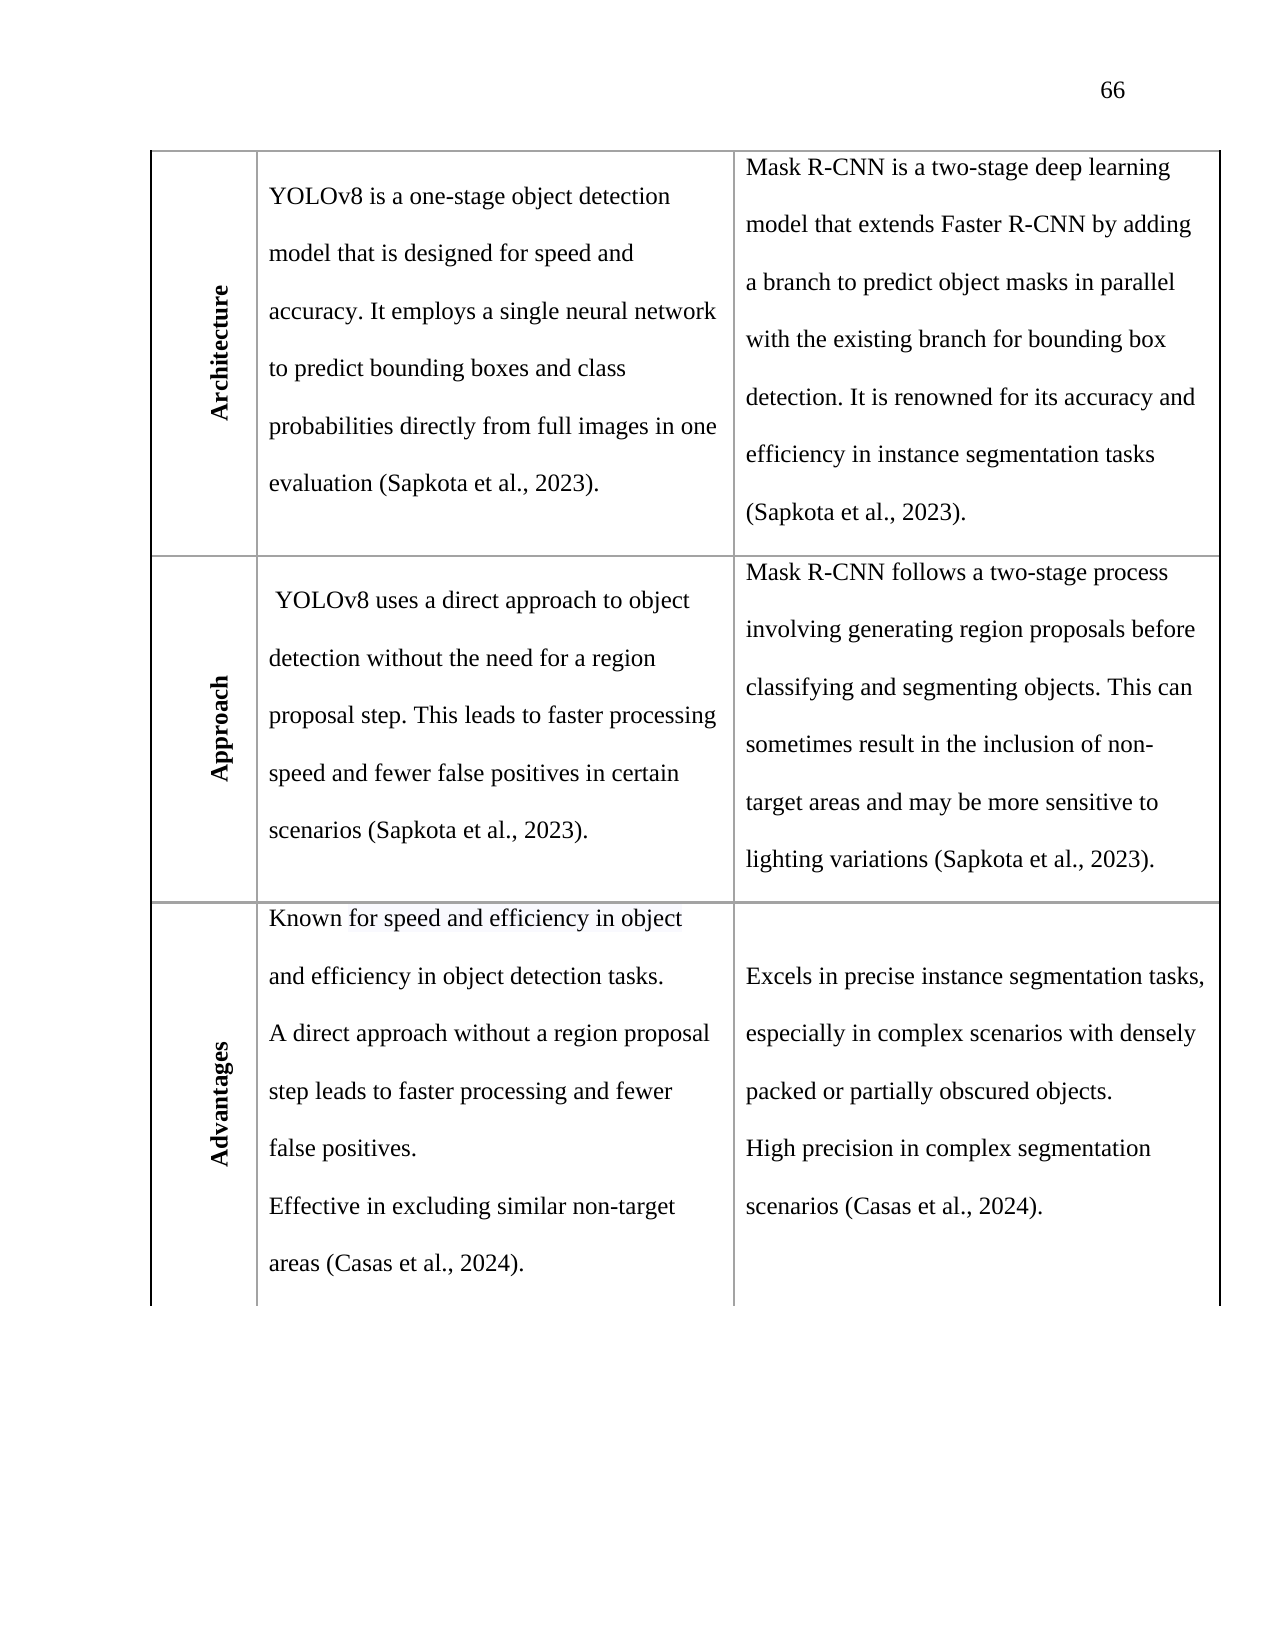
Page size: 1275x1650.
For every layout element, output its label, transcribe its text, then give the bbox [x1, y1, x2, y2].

table_cell Mask R-CNN follows a two-stage process involving generating region proposals before classifying and segmenting objects. This can sometimes result in the inclusion of non-target areas and may be more sensitive to lighting variations (Sapkota et al., 2023). [735, 557, 1219, 901]
table_cell Excels in precise instance segmentation tasks, especially in complex scenarios with densely packed or partially obscured objects. High precision in complex segmentation scenarios (Casas et al., 2024). [735, 904, 1219, 1306]
table_cell Known for speed and efficiency in object and efficiency in object detection tasks. A direct approach without a region proposal step leads to faster processing and fewer false positives. Effective in excluding similar non-target areas (Casas et al., 2024). [258, 904, 733, 1306]
table_cell YOLOv8 is a one-stage object detection model that is designed for speed and accuracy. It employs a single neural network to predict bounding boxes and class probabilities directly from full images in one evaluation (Sapkota et al., 2023). [258, 152, 733, 554]
table_cell Advantages [152, 904, 256, 1306]
table_cell Approach [152, 557, 256, 901]
table_cell Mask R-CNN is a two-stage deep learning model that extends Faster R-CNN by adding a branch to predict object masks in parallel with the existing branch for bounding box detection. It is renowned for its accuracy and efficiency in instance segmentation tasks (Sapkota et al., 2023). [735, 152, 1219, 554]
table_cell YOLOv8 uses a direct approach to object detection without the need for a region proposal step. This leads to faster processing speed and fewer false positives in certain scenarios (Sapkota et al., 2023). [258, 557, 733, 901]
table_cell Architecture [152, 152, 256, 554]
